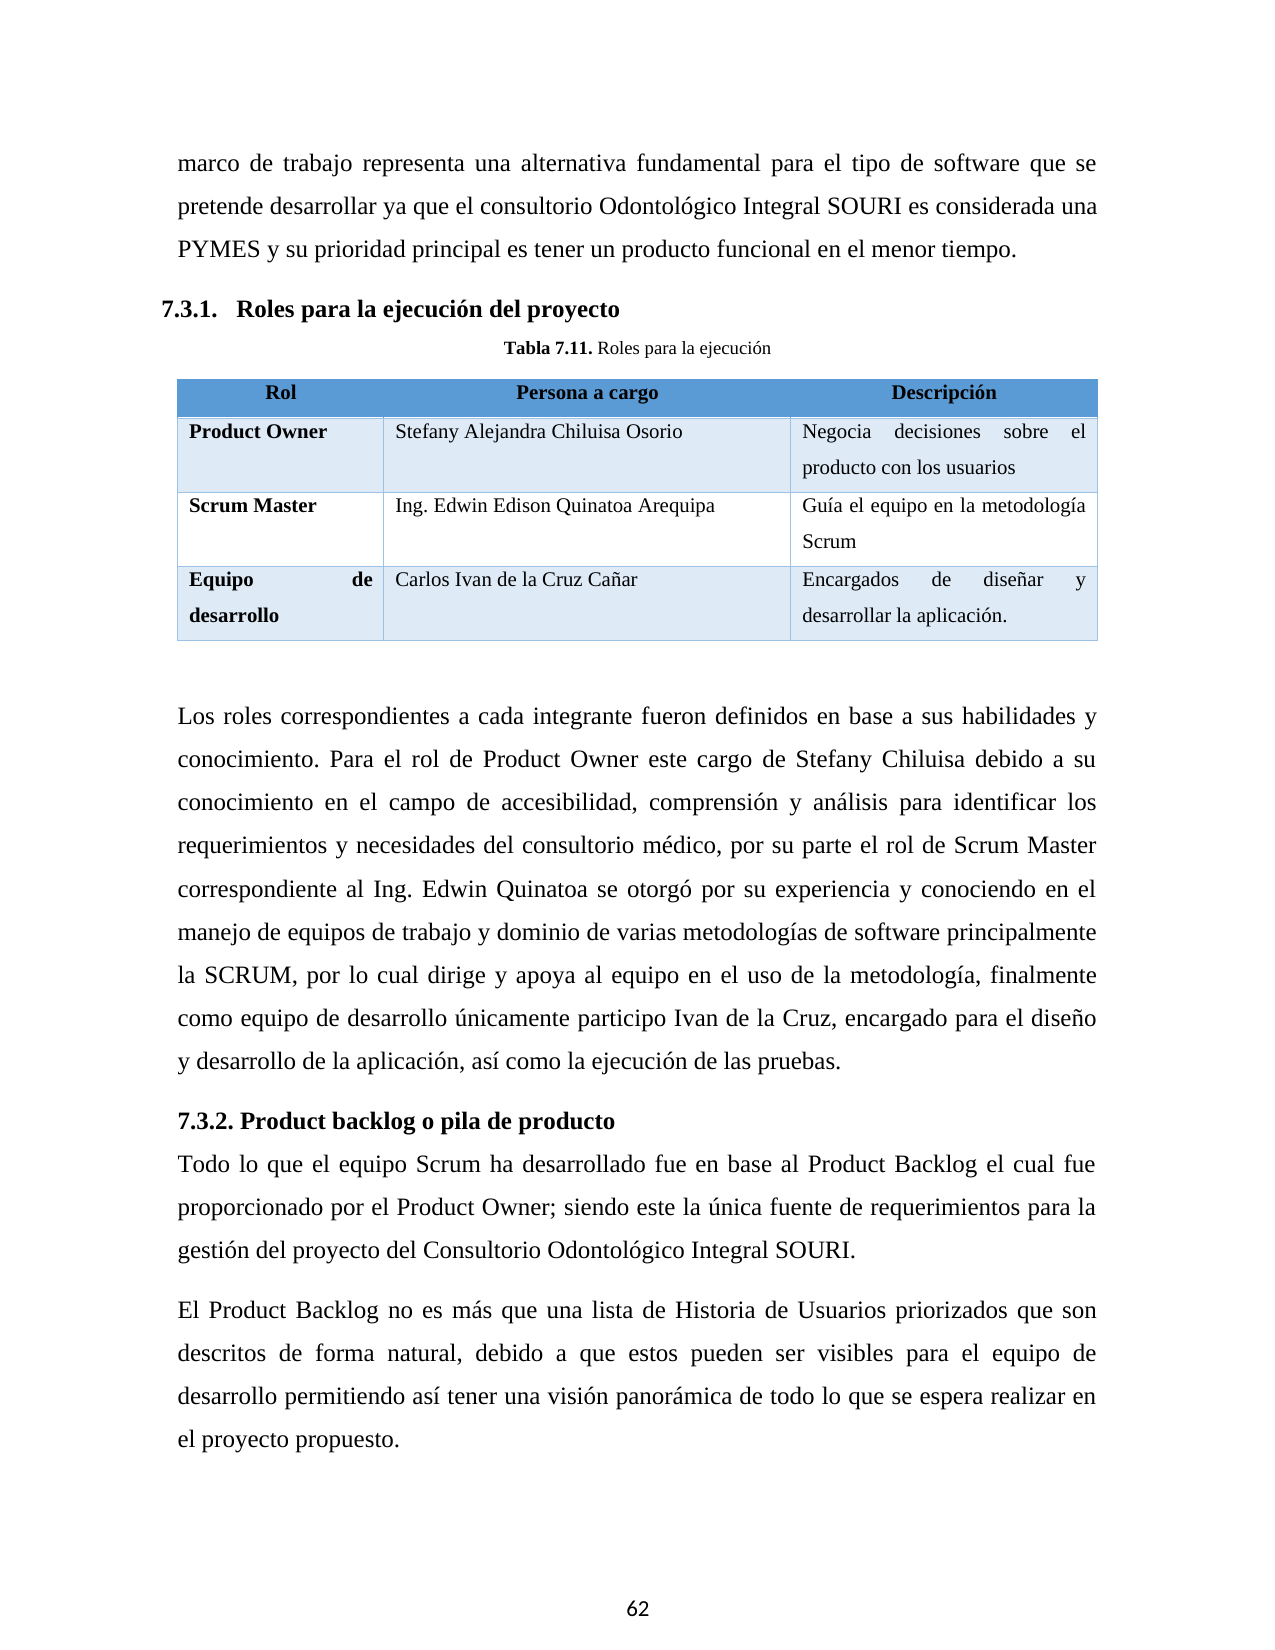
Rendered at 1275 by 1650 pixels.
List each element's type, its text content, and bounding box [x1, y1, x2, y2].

table_cell Carlos Ivan de la Cruz Cañar [384, 567, 790, 640]
table_cell Product Owner [178, 419, 383, 492]
text Los roles correspondientes a cada integrante fueron definidos en base a sus habilidades y conocimiento. Para el rol de Product Owner este cargo de Stefany Chiluisa debido a su conocimiento en el campo de accesibilidad, comprensión y análisis para identificar los requerimientos y necesidades del consultorio médico, por su parte el rol de Scrum Master correspondiente al Ing. Edwin Quinatoa se otorgó por su experiencia y conociendo en el manejo de equipos de trabajo y dominio de varias metodologías de software principalmente la SCRUM, por lo cual dirige y apoya al equipo en el uso de la metodología, finalmente como equipo de desarrollo únicamente participo Ivan de la Cruz, encargado para el diseño y desarrollo de la aplicación, así como la ejecución de las pruebas. [177, 701, 1098, 1075]
table_cell Stefany Alejandra Chiluisa Osorio [384, 419, 790, 492]
text El Product Backlog no es más que una lista de Historia de Usuarios priorizados que son descritos de forma natural, debido a que estos pueden ser visibles para el equipo de desarrollo permitiendo así tener una visión panorámica de todo lo que se espera realizar en el proyecto propuesto. [177, 1295, 1098, 1453]
table_header Persona a cargo [384, 380, 790, 417]
table_cell Encargados de diseñar y desarrollar la aplicación. [791, 567, 1097, 640]
table_cell Ing. Edwin Edison Quinatoa Arequipa [384, 493, 790, 566]
table_cell Equipo de desarrollo [178, 567, 383, 640]
table_cell Negocia decisiones sobre el producto con los usuarios [791, 419, 1097, 492]
text Todo lo que el equipo Scrum ha desarrollado fue en base al Product Backlog el cual fue proporcionado por el Product Owner; siendo este la única fuente de requerimientos para la gestión del proyecto del Consultorio Odontológico Integral SOURI. [177, 1149, 1098, 1264]
table_cell Scrum Master [178, 493, 383, 566]
text Tabla 7.11. Roles para la ejecución [177, 337, 1098, 358]
table_cell Guía el equipo en la metodología Scrum [791, 493, 1097, 566]
table_header Descripción [791, 380, 1097, 417]
subtitle Roles para la ejecución del proyecto [161, 294, 1098, 322]
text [177, 148, 1098, 263]
subtitle 7.3.2. Product backlog o pila de producto [177, 1106, 1098, 1135]
table_header Rol [178, 380, 383, 417]
